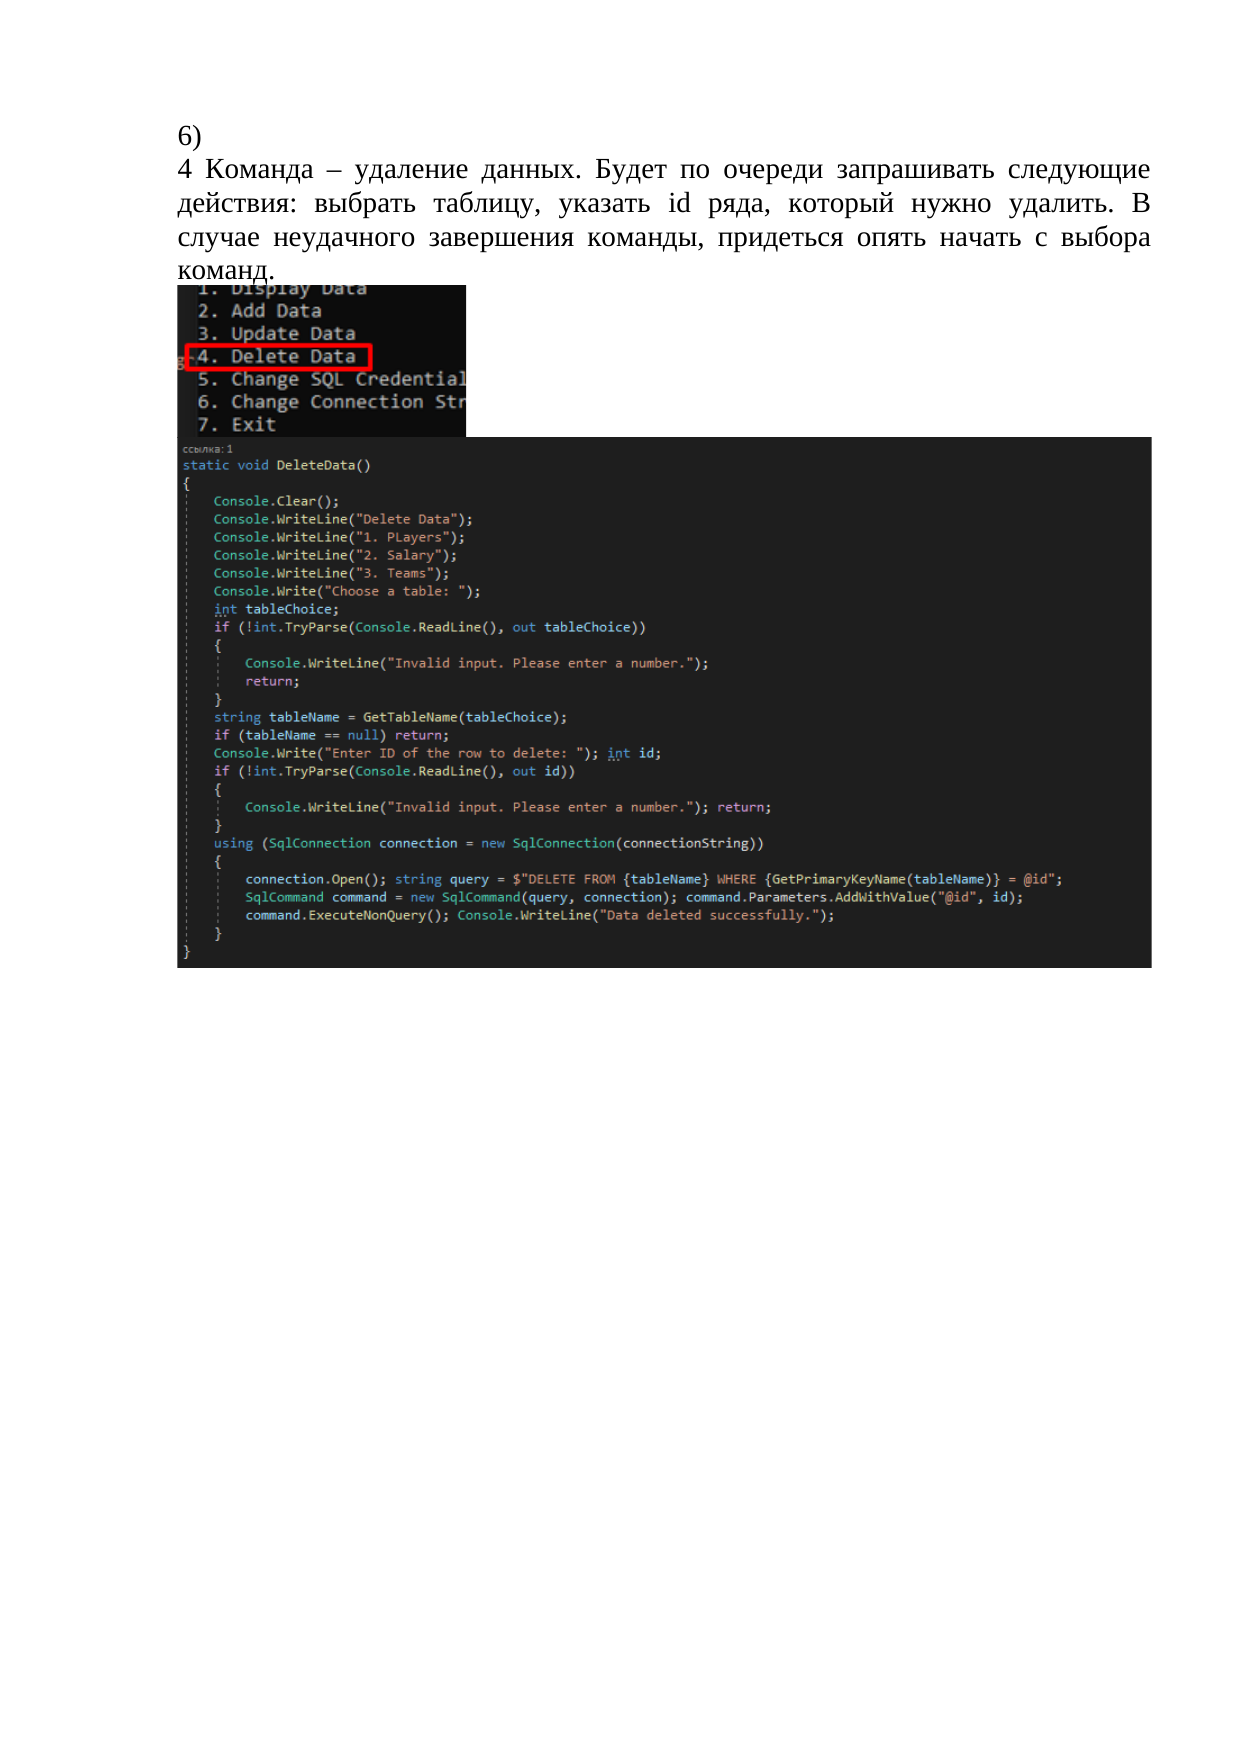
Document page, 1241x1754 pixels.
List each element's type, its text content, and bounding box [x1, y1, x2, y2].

text 4 Команда – удаление данных. Будет по очереди запрашивать следующие действия: выбрать таблицу, указать id ряда, который нужно удалить. В случае неудачного завершения команды, придеться опять начать с выбора команд. [177, 152, 1152, 286]
picture [177, 285, 1152, 968]
text 6) [177, 118, 1152, 152]
